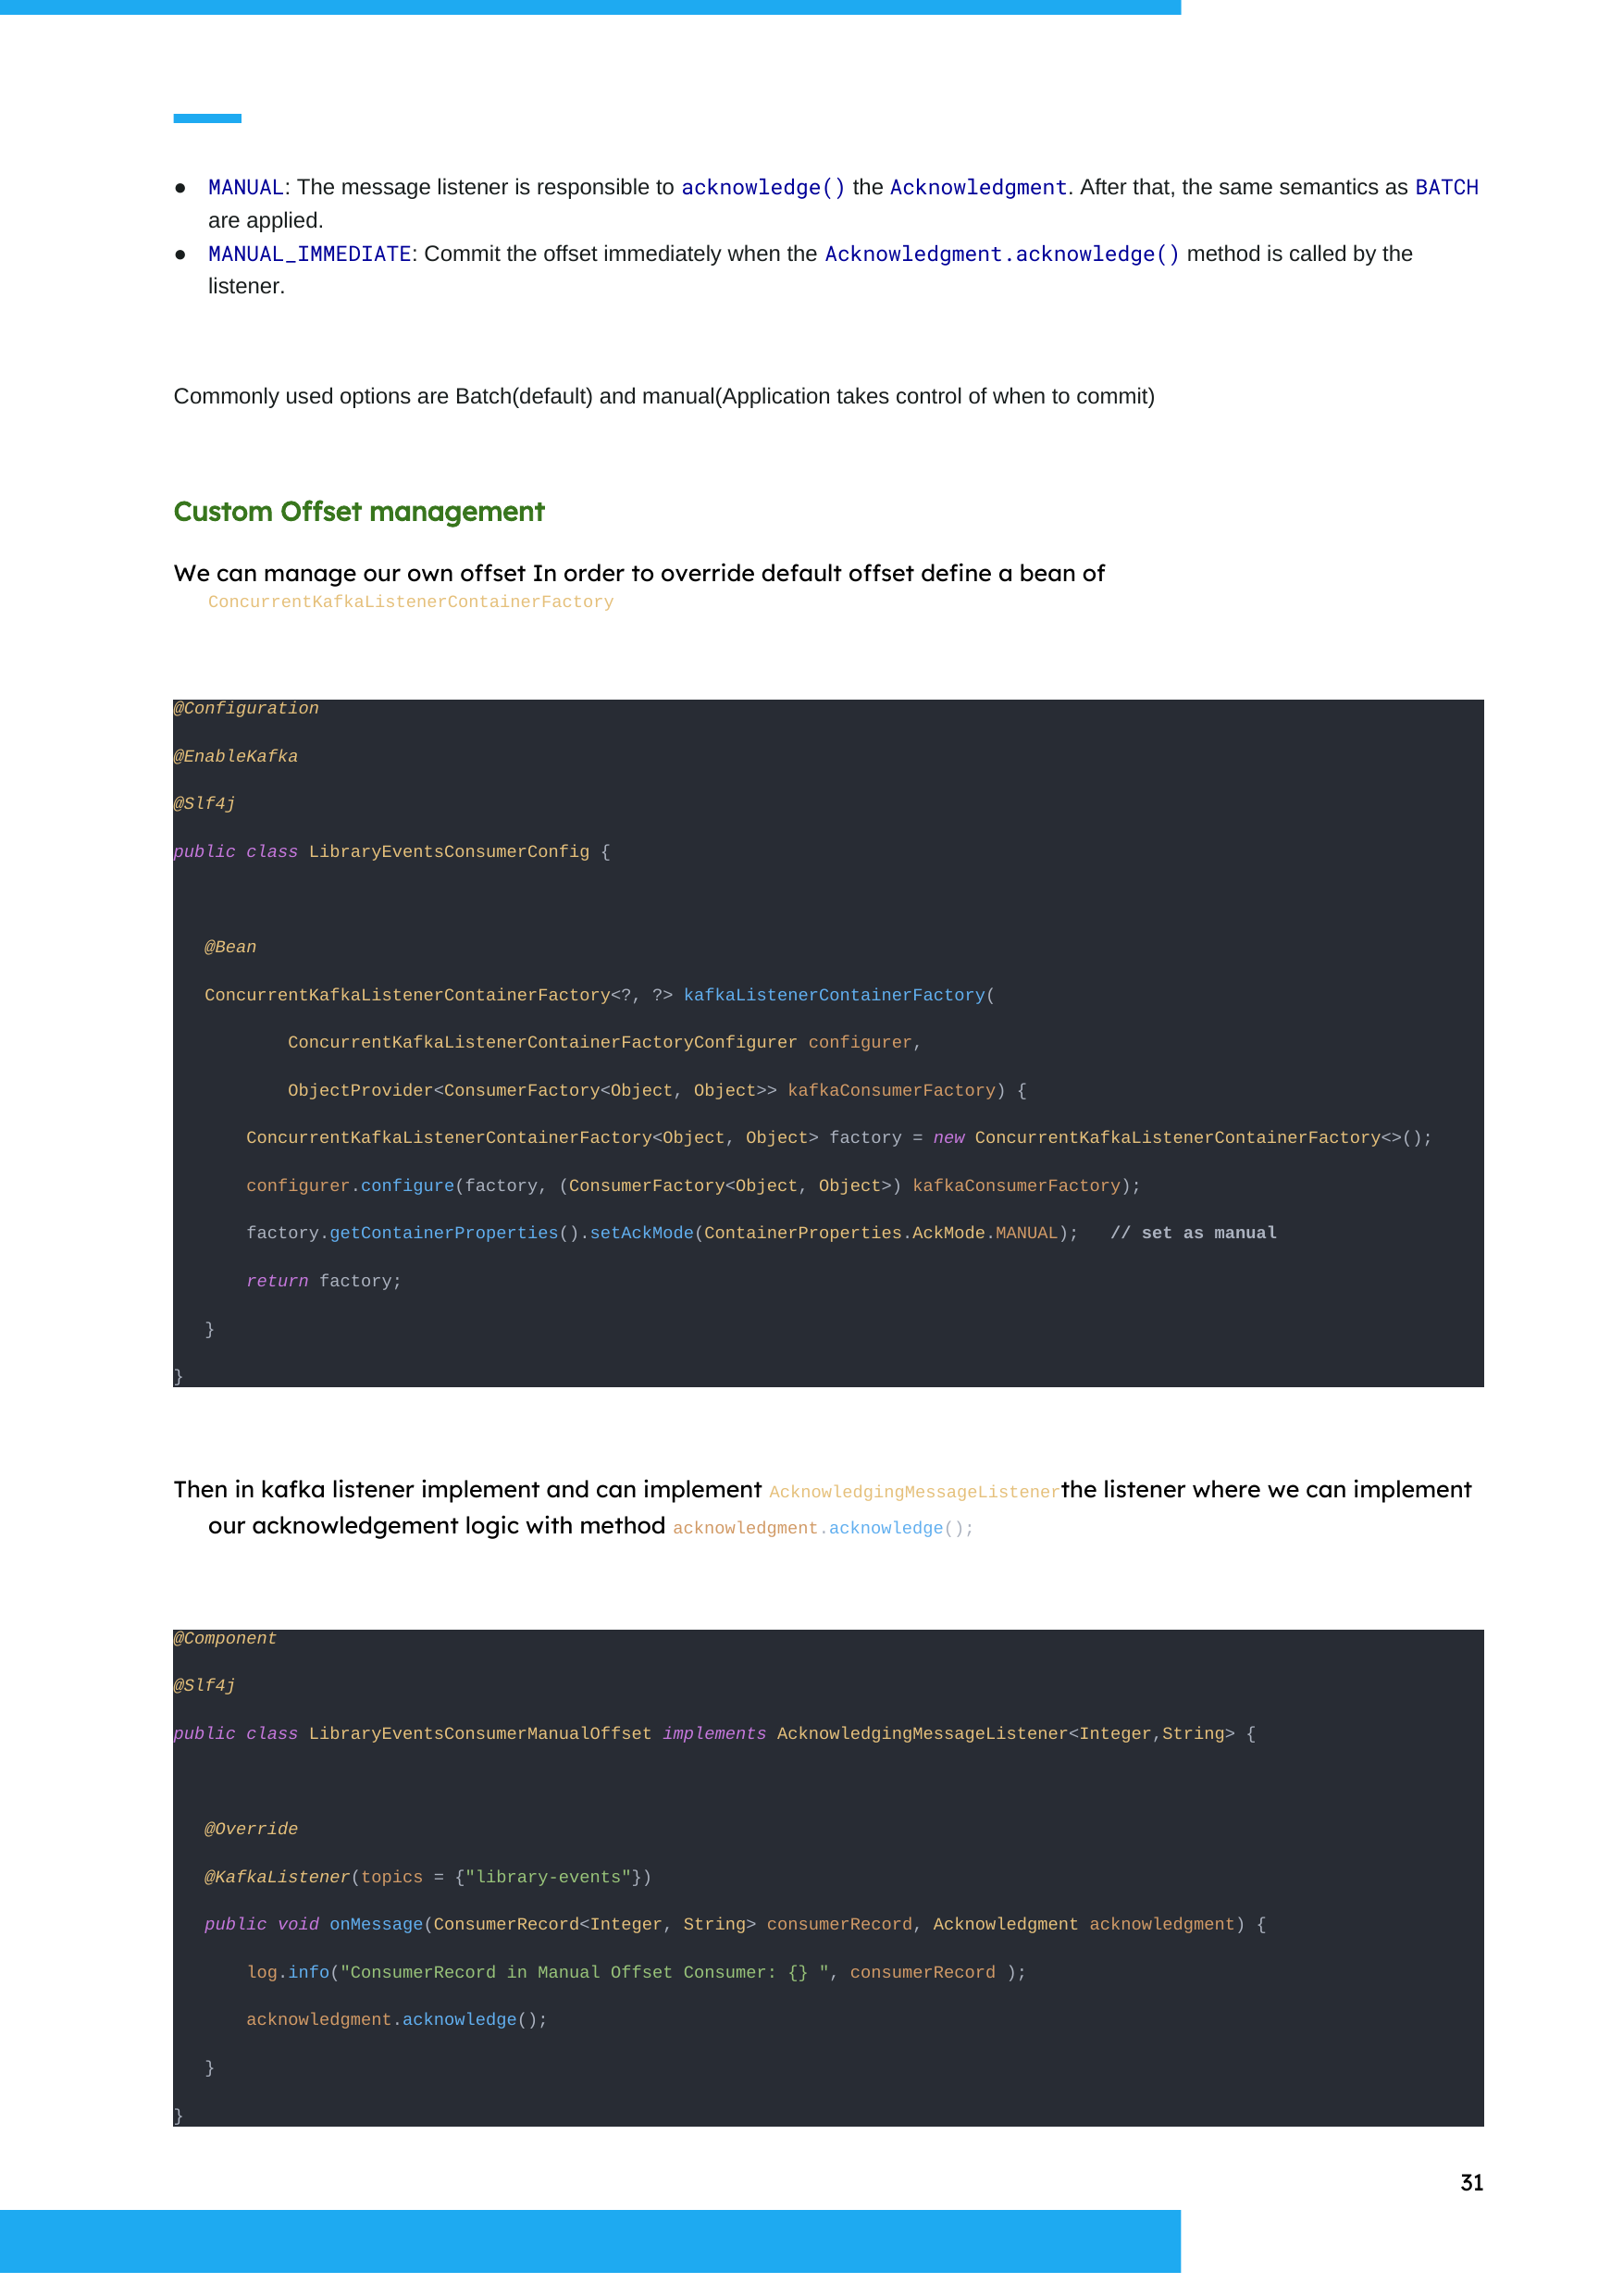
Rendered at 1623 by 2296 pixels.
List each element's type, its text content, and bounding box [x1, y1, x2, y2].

text We can manage our own offset In order to override default offset define a bean of ConcurrentKafkaListenerContainerFactory [173, 559, 1484, 613]
text factory.getContainerProperties().setAckMode(ContainerProperties.AckMode.MANUAL); // set as manual [173, 1224, 1484, 1244]
text public class LibraryEventsConsumerConfig { [173, 843, 1484, 863]
text @Slf4j [173, 795, 1484, 814]
picture [0, 0, 1182, 15]
text } [173, 1368, 1484, 1387]
text } [173, 1320, 1484, 1340]
text } [173, 2106, 1484, 2127]
text @KafkaListener(topics = {"library-events"}) [173, 1868, 1484, 1888]
text Commonly used options are Batch(default) and manual(Application takes control of when to commit) [173, 383, 1484, 409]
text ConcurrentKafkaListenerContainerFactory<?, ?> kafkaListenerContainerFactory( [173, 986, 1484, 1006]
text @Bean [173, 938, 1484, 958]
text public class LibraryEventsConsumerManualOffset implements AcknowledgingMessageListener<Integer,String> { [173, 1725, 1484, 1744]
text ConcurrentKafkaListenerContainerFactoryConfigurer configurer, [173, 1034, 1484, 1053]
text ObjectProvider<ConsumerFactory<Object, Object>> kafkaConsumerFactory) { [173, 1081, 1484, 1101]
text @Override [173, 1820, 1484, 1840]
list MANUAL: The message listener is responsible to acknowledge() the Acknowledgment. After that, the same semantics as BATCH are applied. [173, 173, 1484, 232]
text @EnableKafka [173, 748, 1484, 767]
picture [0, 2210, 1182, 2273]
text configurer.configure(factory, (ConsumerFactory<Object, Object>) kafkaConsumerFactory); [173, 1177, 1484, 1197]
text return factory; [173, 1272, 1484, 1292]
list MANUAL_IMMEDIATE: Commit the offset immediately when the Acknowledgment.acknowledge() method is called by the listener. [173, 239, 1484, 299]
text Then in kafka listener implement and can implement AcknowledgingMessageListenerthe listener where we can implement our acknowledgement logic with method acknowledgment.acknowledge(); [173, 1474, 1484, 1540]
subtitle Custom Offset management [173, 493, 1484, 527]
text ConcurrentKafkaListenerContainerFactory<Object, Object> factory = new ConcurrentKafkaListenerContainerFactory<>(); [173, 1129, 1484, 1148]
text acknowledgment.acknowledge(); [173, 2011, 1484, 2030]
text } [173, 2059, 1484, 2079]
text log.info("ConsumerRecord in Manual Offset Consumer: {} ", consumerRecord ); [173, 1964, 1484, 1983]
text @Slf4j [173, 1677, 1484, 1696]
picture [173, 114, 242, 123]
text public void onMessage(ConsumerRecord<Integer, String> consumerRecord, Acknowledgment acknowledgment) { [173, 1916, 1484, 1935]
text @Component [173, 1630, 1484, 1649]
text @Configuration [173, 700, 1484, 719]
